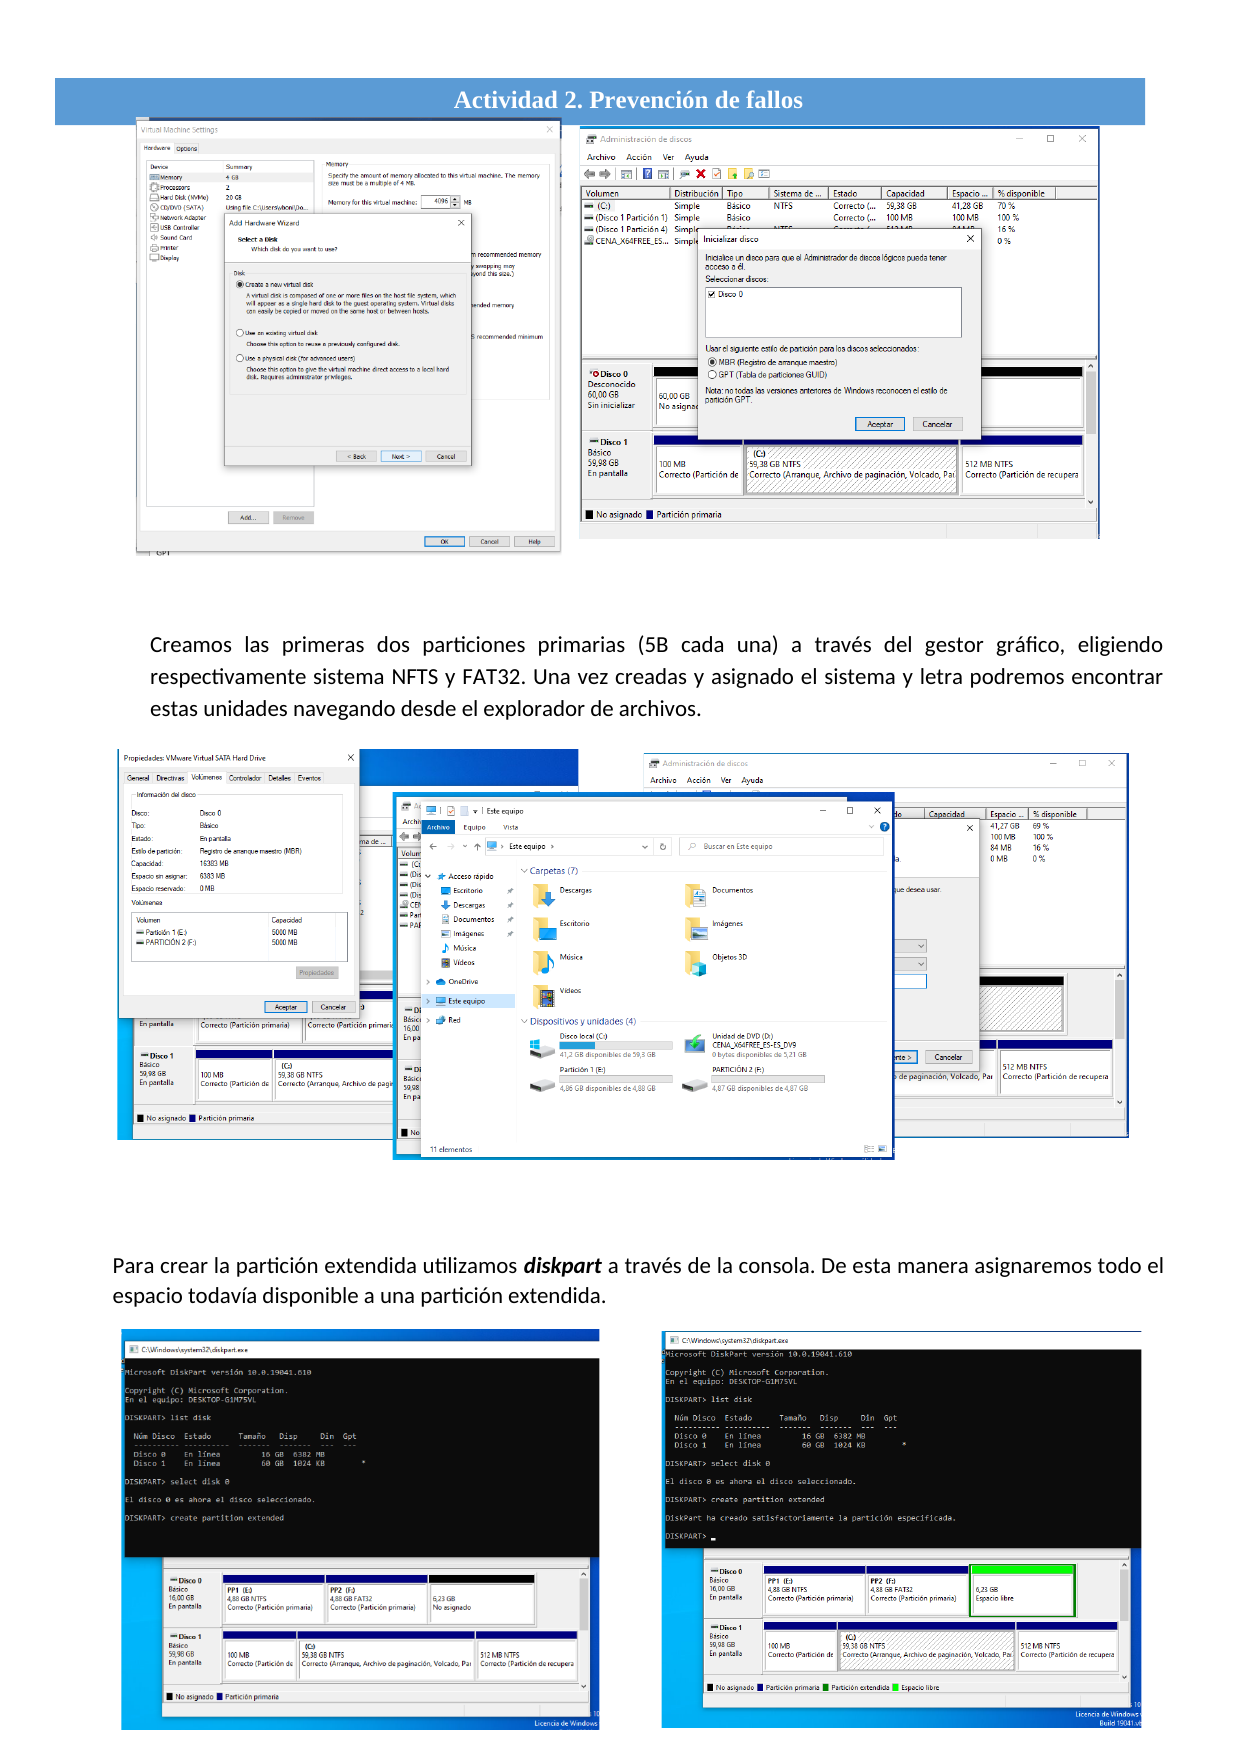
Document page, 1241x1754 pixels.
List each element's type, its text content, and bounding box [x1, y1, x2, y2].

picture [579, 126, 1100, 539]
picture [135, 117, 562, 556]
text Para crear la partición extendida utilizamos diskpart a través de la consola. De esta manera asignaremos todo el espacio todavía disponible a una partición extendida. [112, 1251, 1165, 1309]
picture [121, 1329, 600, 1730]
picture [661, 1331, 1142, 1728]
list Creamos las primeras dos particiones primarias (5B cada una) a través del gestor gráfico, eligiendo respectivamente sistema NFTS y FAT32. Una vez creadas y asignado el sistema y letra podremos encontrar estas unidades navegando desde el explorador de archivos. [150, 630, 1165, 723]
picture [117, 749, 1129, 1160]
